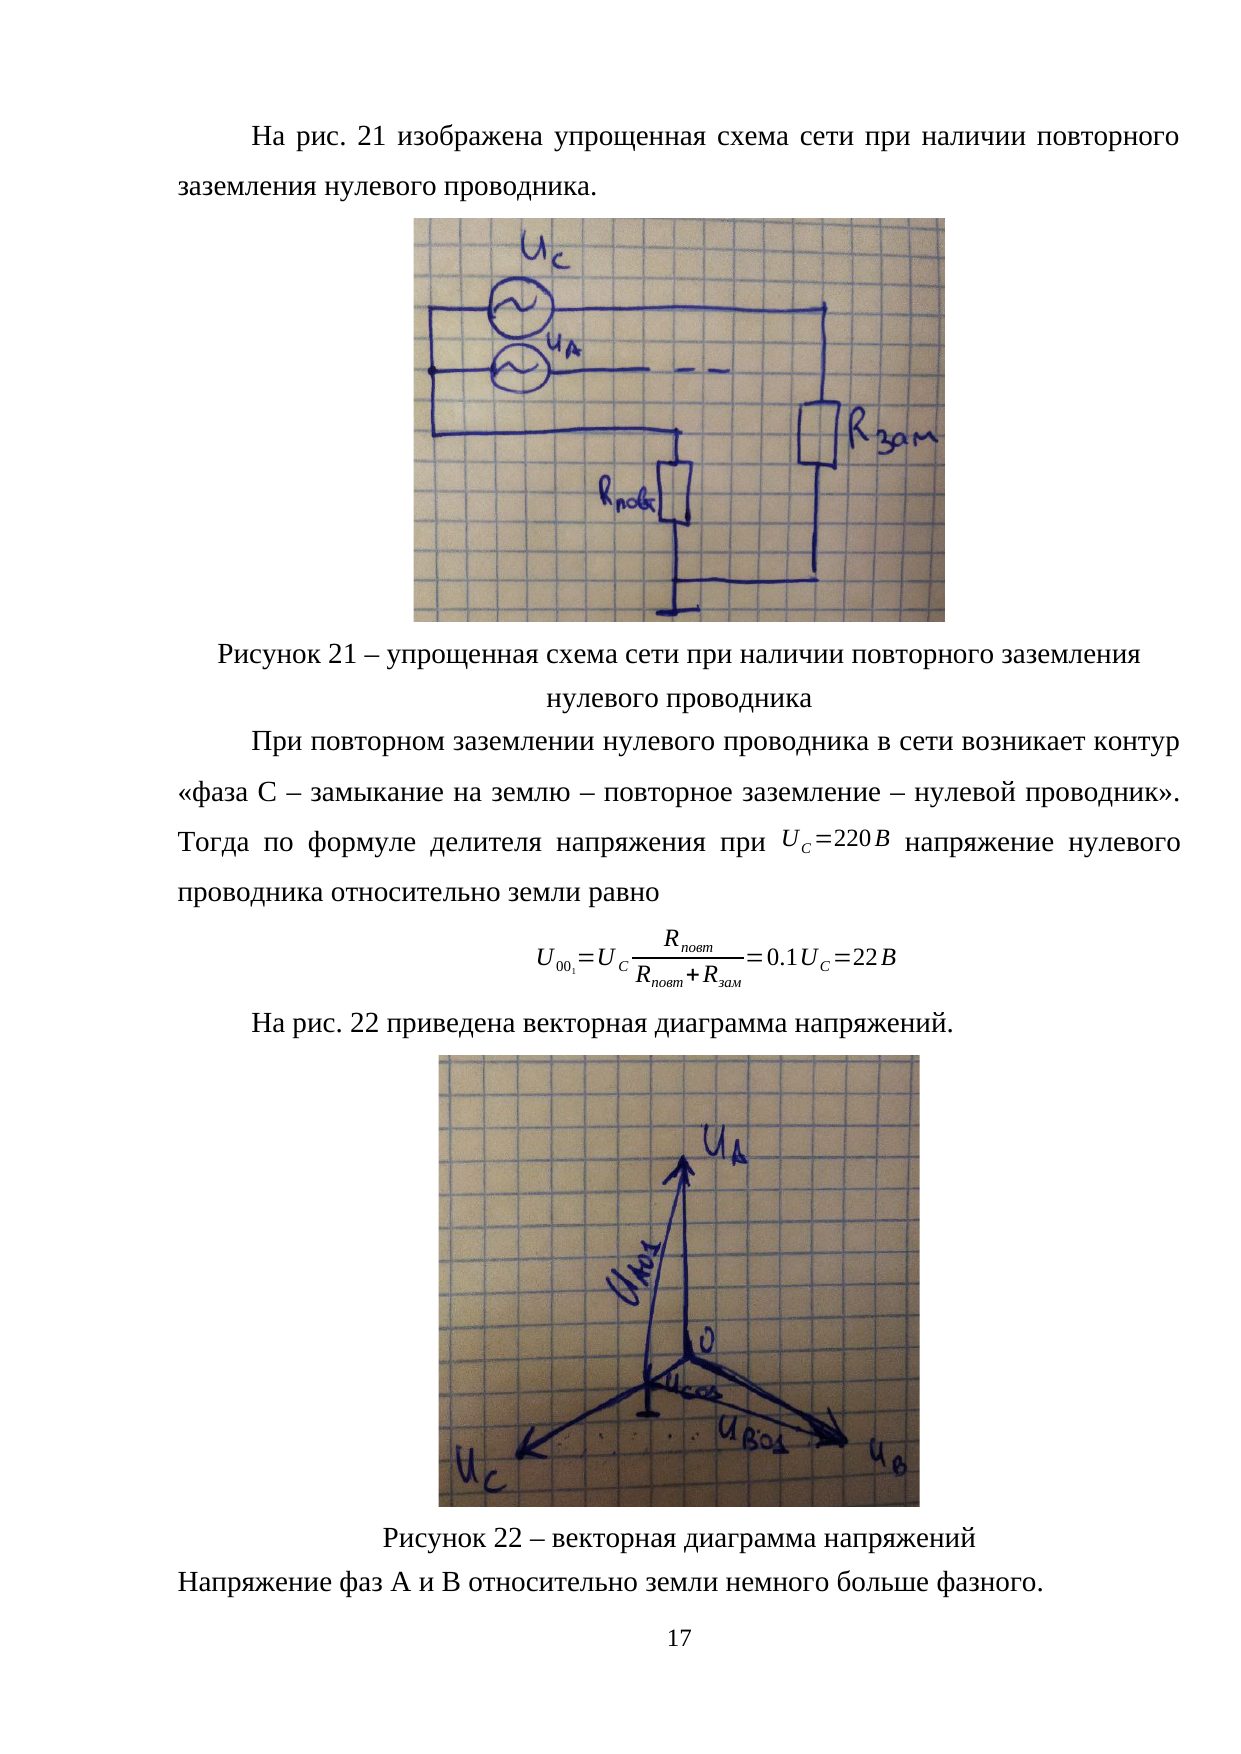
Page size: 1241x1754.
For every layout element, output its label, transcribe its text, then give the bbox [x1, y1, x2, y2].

text На рис. 21 изображена упрощенная схема сети при наличии повторного заземления нулевого проводника. [177, 118, 1181, 202]
text Напряжение фаз A и B относительно земли немного больше фазного. [177, 1564, 1181, 1598]
text Рисунок 21 – упрощенная схема сети при наличии повторного заземления нулевого проводника [177, 636, 1181, 713]
text При повторном заземлении нулевого проводника в сети возникает контур «фаза С – замыкание на землю – повторное заземление – нулевой проводник». Тогда по формуле делителя напряжения при напряжение нулевого проводника относительно земли равно [177, 723, 1181, 908]
picture [438, 1055, 920, 1507]
text Рисунок 22 – векторная диаграмма напряжений [177, 1521, 1181, 1554]
text На рис. 22 приведена векторная диаграмма напряжений. [177, 1005, 1181, 1039]
picture [413, 218, 945, 622]
